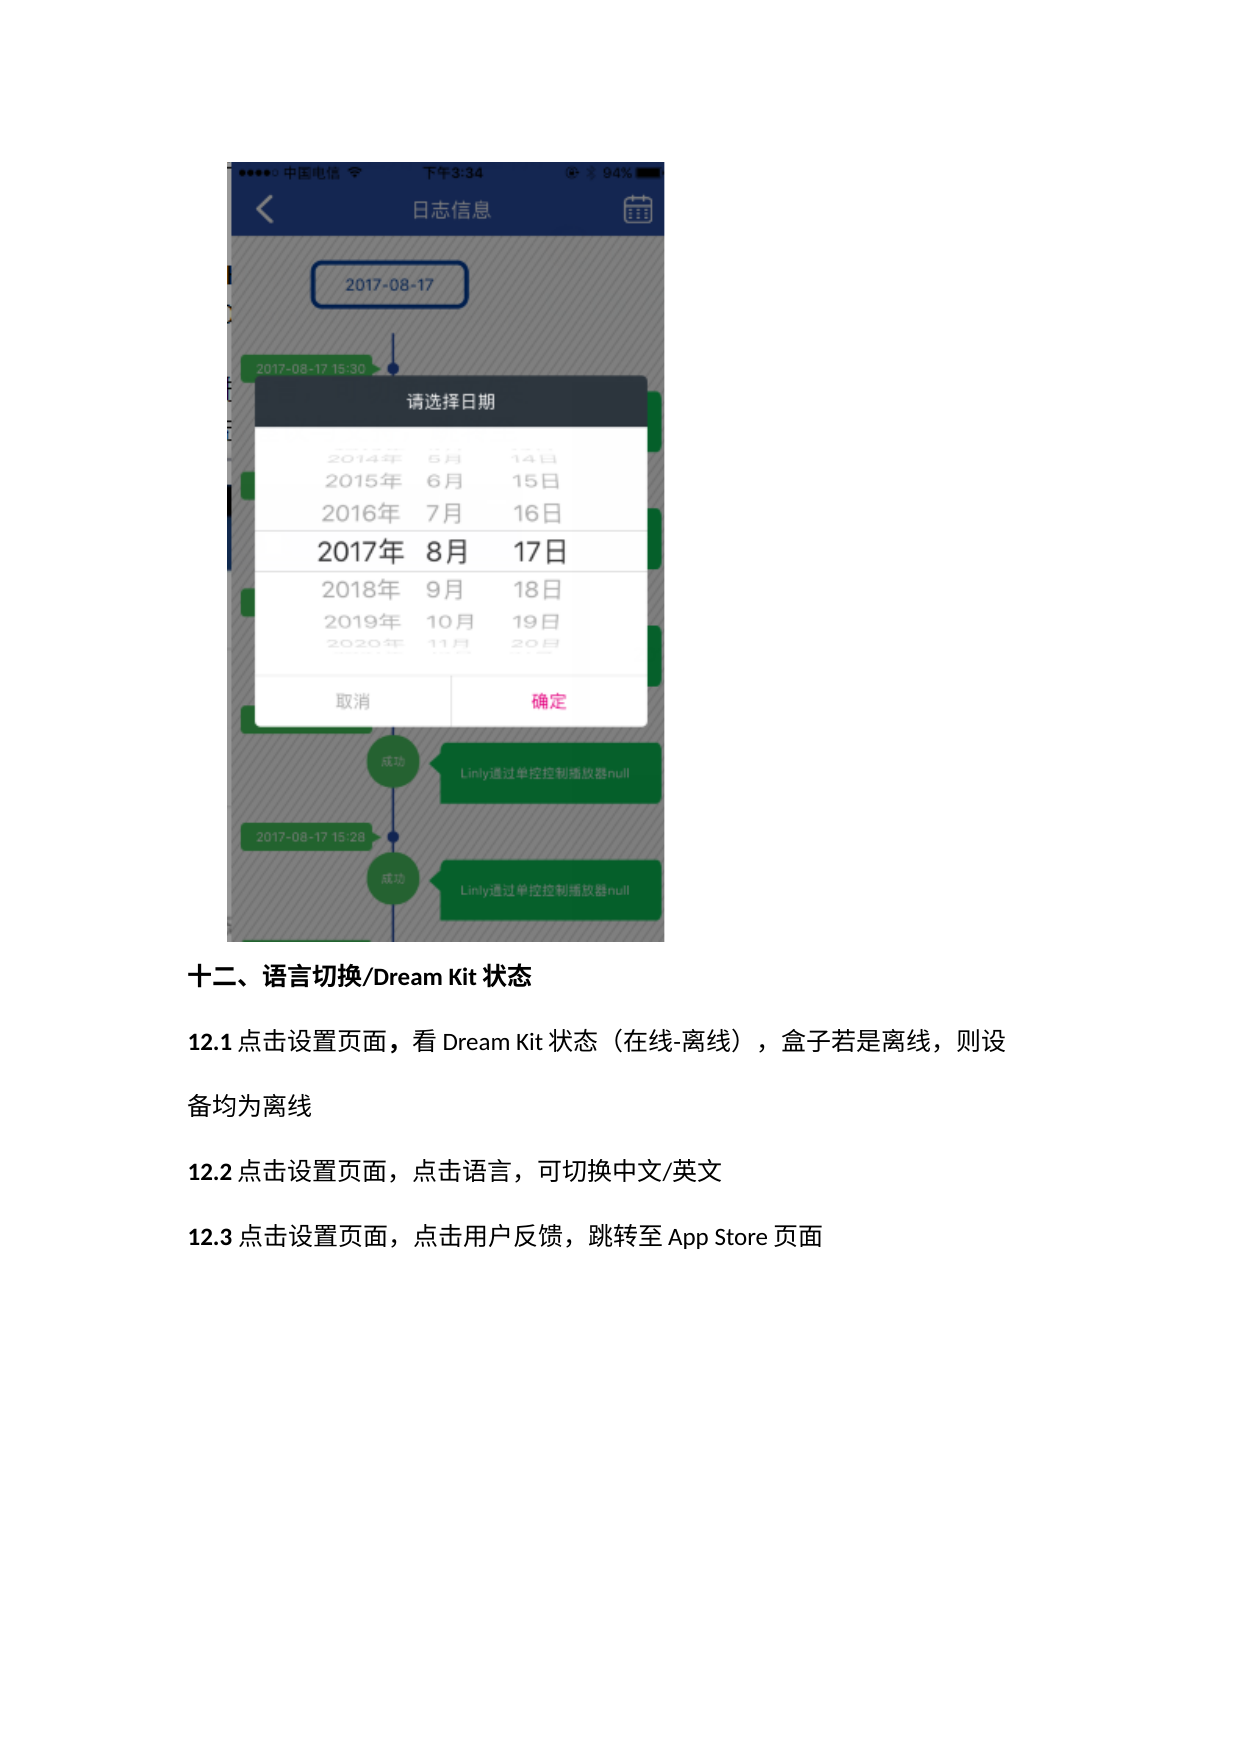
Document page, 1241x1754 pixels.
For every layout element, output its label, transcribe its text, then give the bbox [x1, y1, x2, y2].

list 12.1点击设置页面，看Dream Kit状态（在线-离线），盒子若是离线，则设备均为离线 [187, 1007, 1028, 1137]
list 12.3 点击设置页面，点击用户反馈，跳转至App Store页面 [187, 1202, 1028, 1267]
list 12.2点击设置页面，点击语言，可切换中文/英文 [187, 1137, 1028, 1202]
picture [227, 162, 665, 942]
list 十二、语言切换/Dream Kit状态 [187, 942, 1028, 1007]
